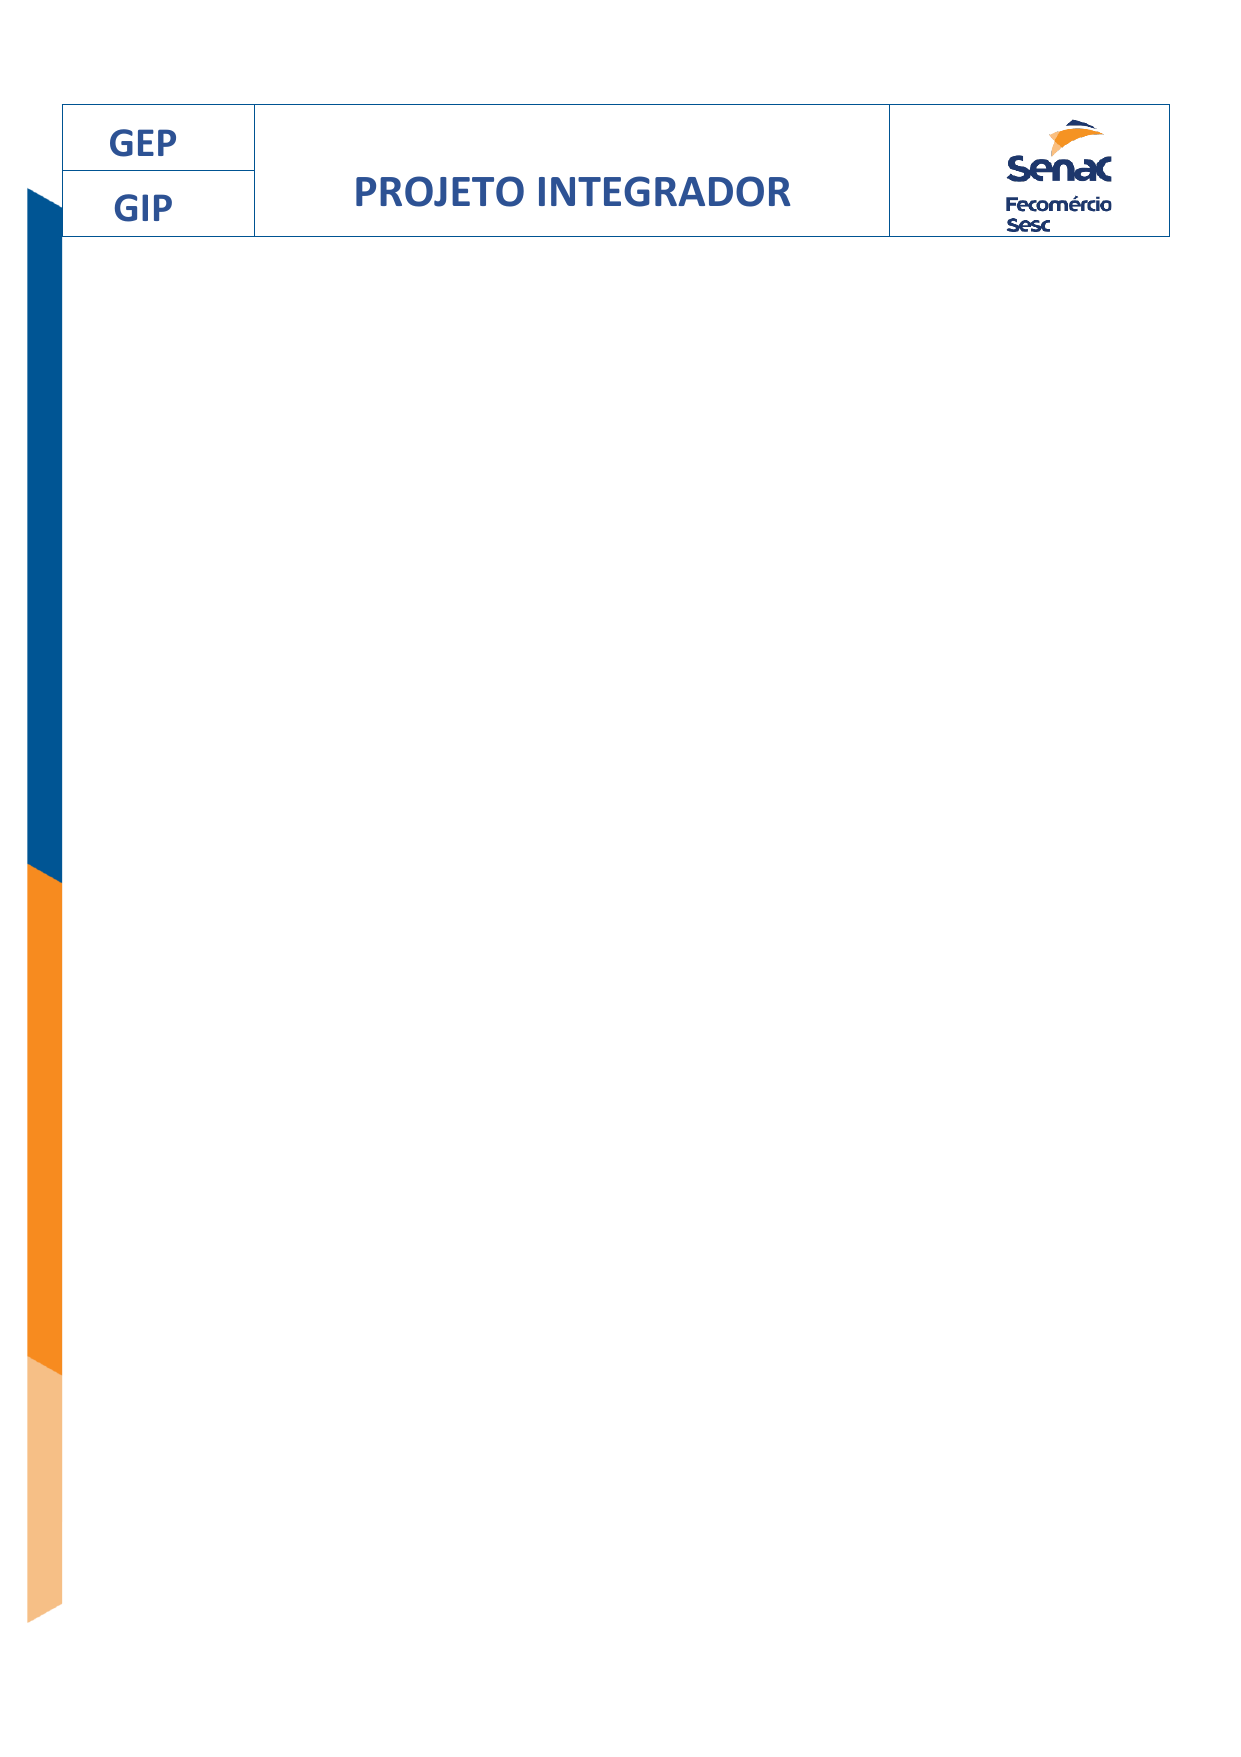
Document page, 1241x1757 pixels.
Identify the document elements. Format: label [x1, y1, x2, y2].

picture [27, 187, 63, 1623]
picture [1006, 119, 1112, 232]
